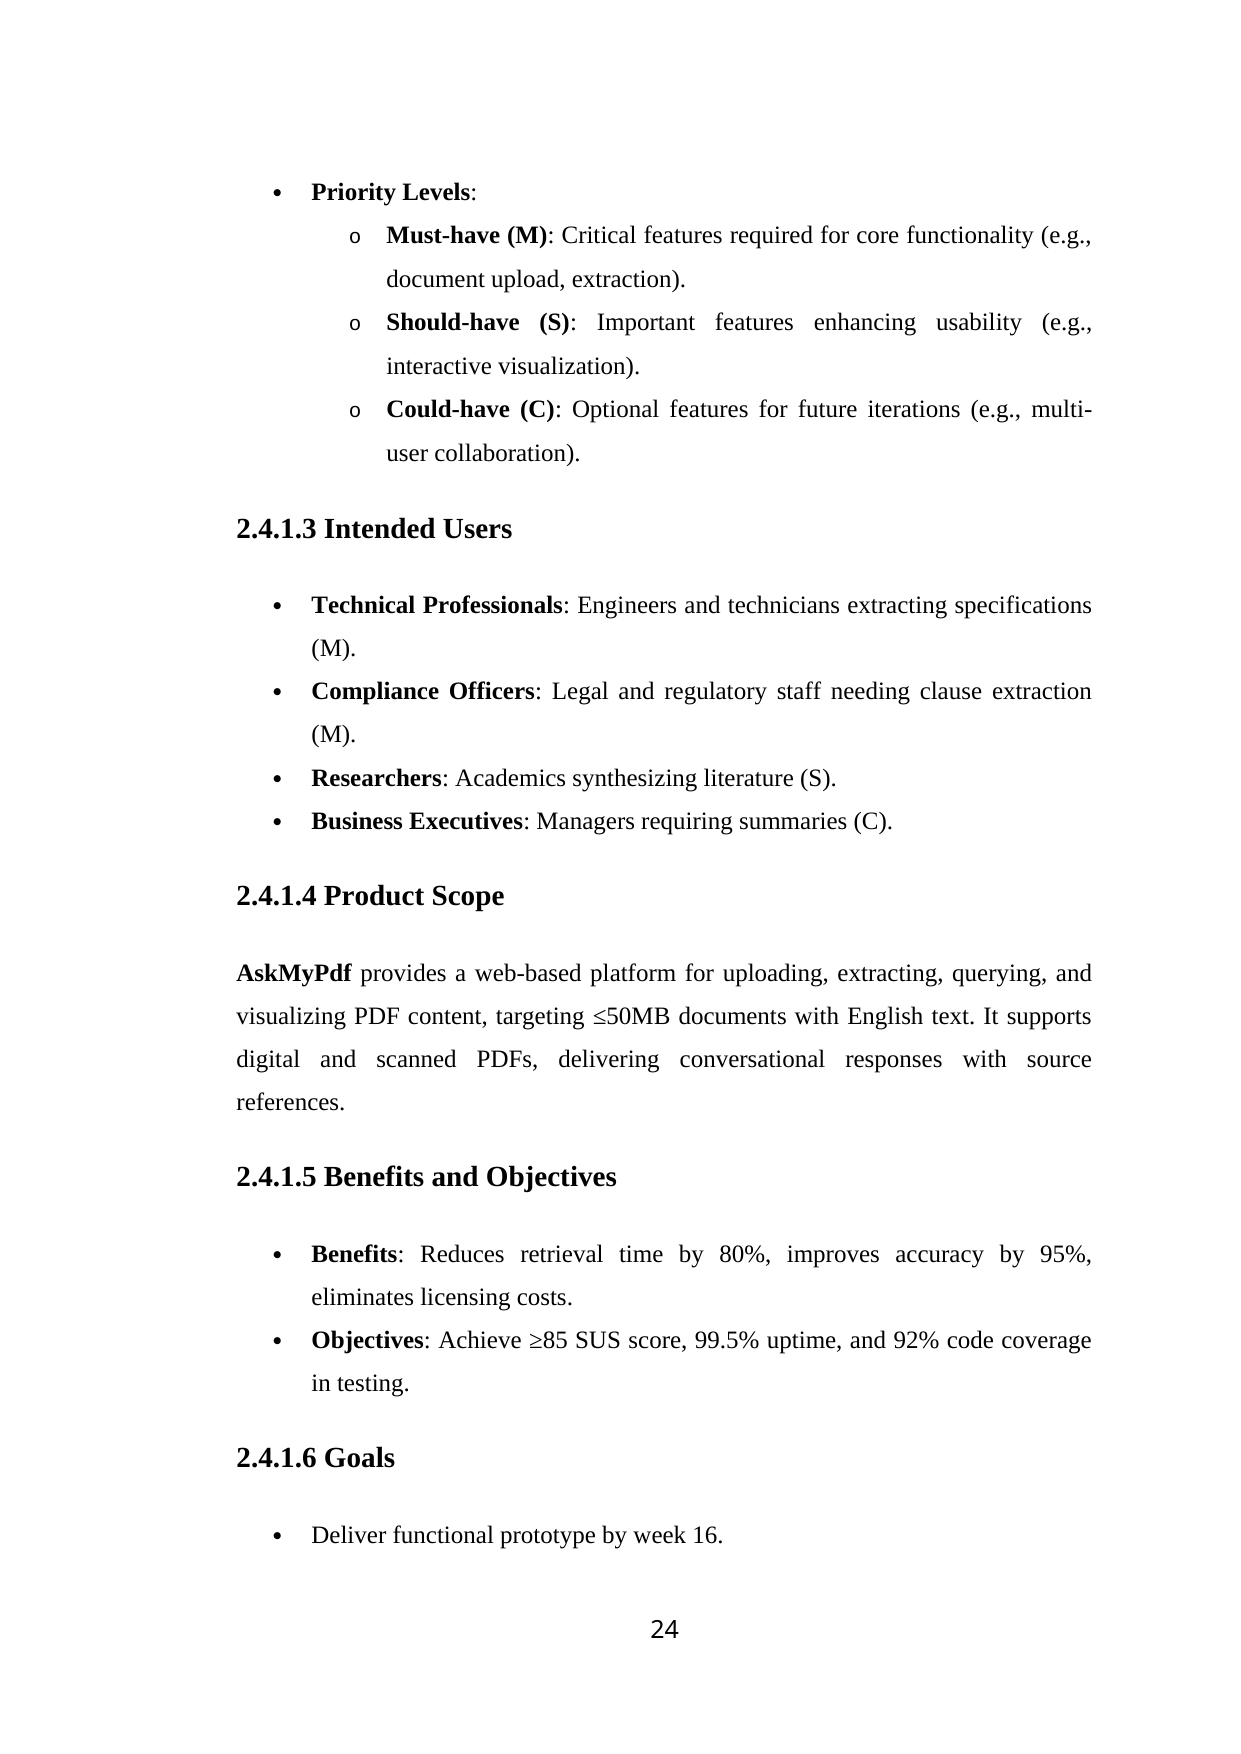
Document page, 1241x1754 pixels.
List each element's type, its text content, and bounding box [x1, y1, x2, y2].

list Must-have (M): Critical features required for core functionality (e.g., document upload, extraction). [349, 220, 1092, 293]
list Researchers: Academics synthesizing literature (S). [274, 763, 1092, 791]
text 2.4.1.6 Goals [236, 1440, 1092, 1474]
list Should-have (S): Important features enhancing usability (e.g., interactive visualization). [349, 307, 1092, 380]
list Technical Professionals: Engineers and technicians extracting specifications (M). [274, 590, 1092, 662]
text 2.4.1.3 Intended Users [236, 511, 1092, 544]
list Business Executives: Managers requiring summaries (C). [274, 806, 1092, 834]
list Objectives: Achieve ≥85 SUS score, 99.5% uptime, and 92% code coverage in testing. [274, 1325, 1092, 1397]
list Benefits: Reduces retrieval time by 80%, improves accuracy by 95%, eliminates licensing costs. [274, 1239, 1092, 1311]
list Deliver functional prototype by week 16. [274, 1520, 1092, 1549]
list Could-have (C): Optional features for future iterations (e.g., multi-user collaboration). [349, 394, 1092, 467]
list Priority Levels: [274, 177, 1092, 206]
list Compliance Officers: Legal and regulatory staff needing clause extraction (M). [274, 676, 1092, 748]
text 2.4.1.4 Product Scope [236, 878, 1092, 912]
text 2.4.1.5 Benefits and Objectives [236, 1159, 1092, 1193]
text AskMyPdf provides a web-based platform for uploading, extracting, querying, and visualizing PDF content, targeting ≤50MB documents with English text. It supports digital and scanned PDFs, delivering conversational responses with source references. [236, 958, 1092, 1116]
